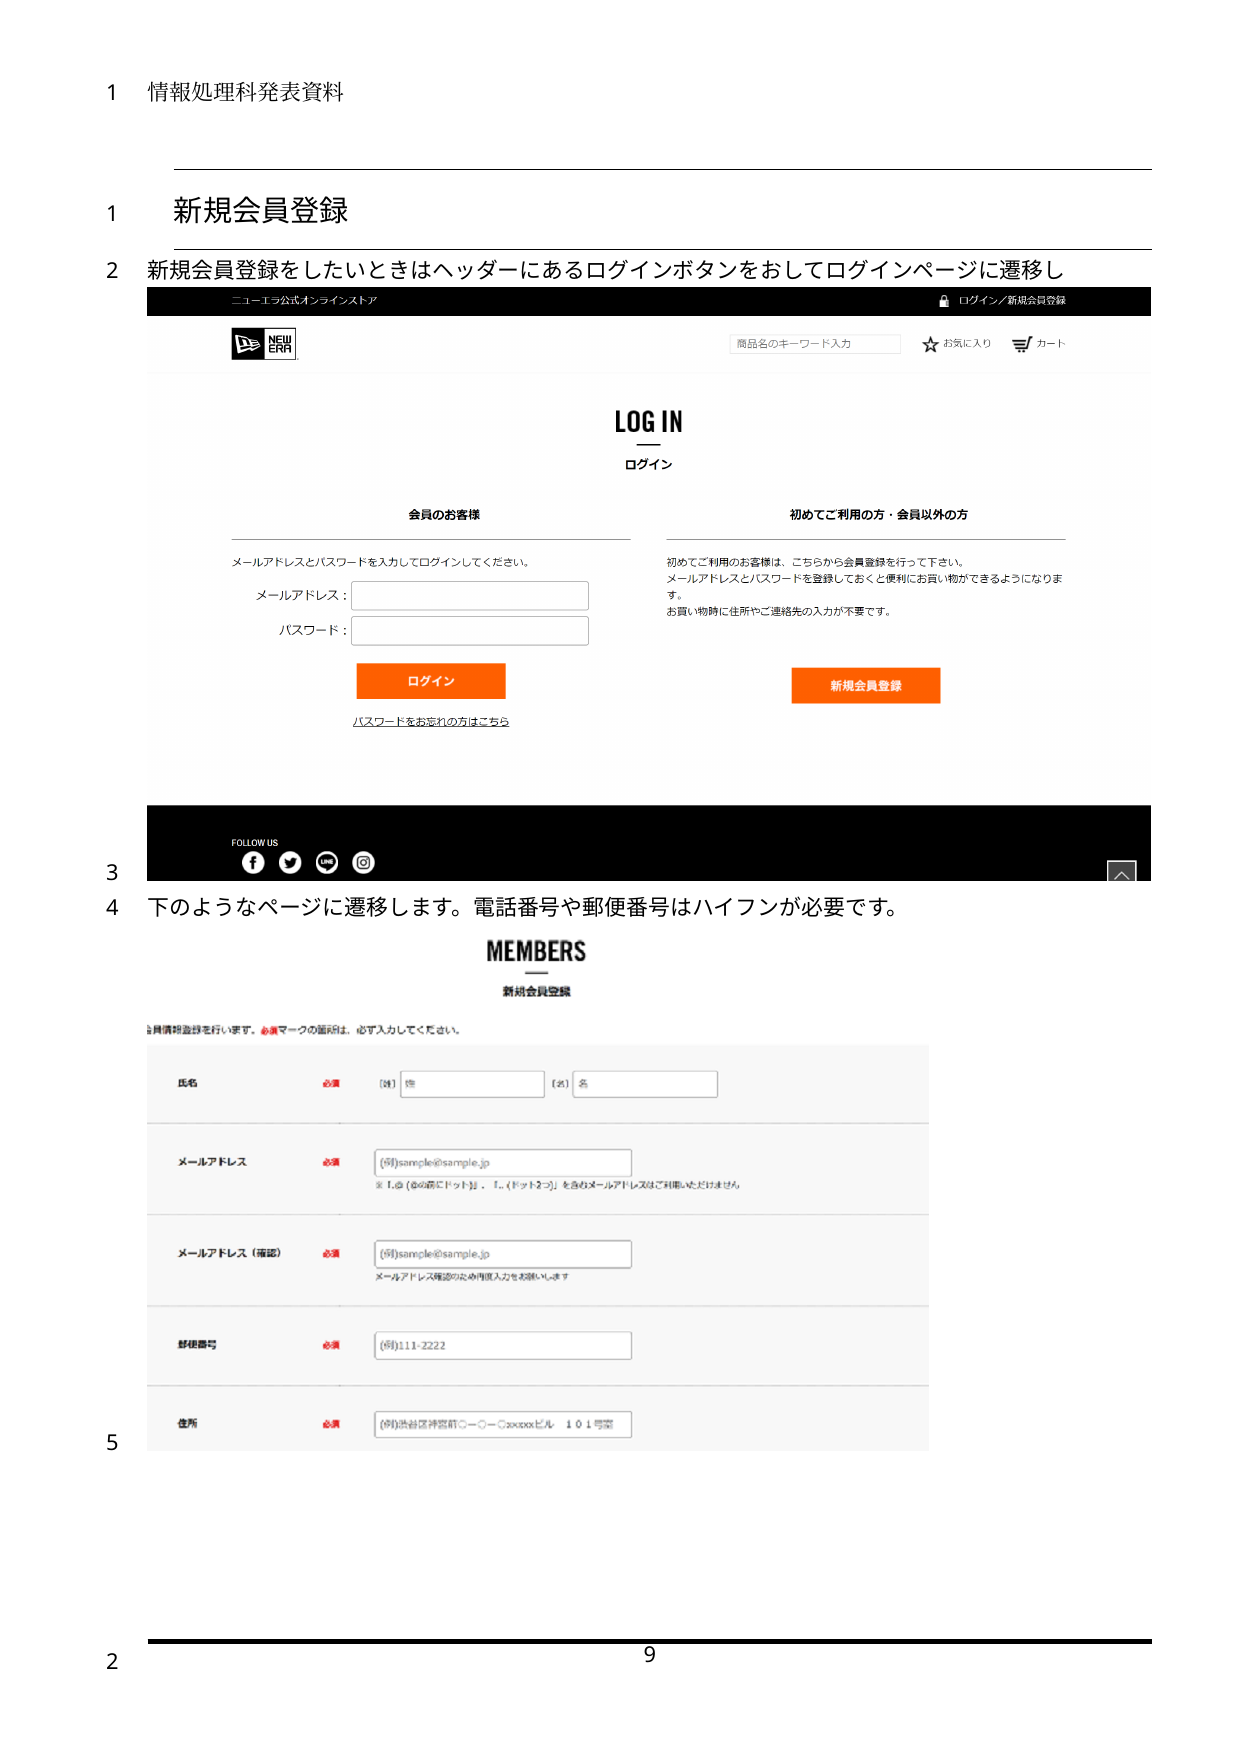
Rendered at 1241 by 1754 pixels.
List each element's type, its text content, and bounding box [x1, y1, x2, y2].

text 新規会員登録 [174, 170, 1152, 249]
picture [147, 924, 929, 1451]
picture [147, 287, 1151, 881]
text 新規会員登録をしたいときはヘッダーにあるログインボタンをおしてログインページに遷移し [148, 250, 1152, 287]
